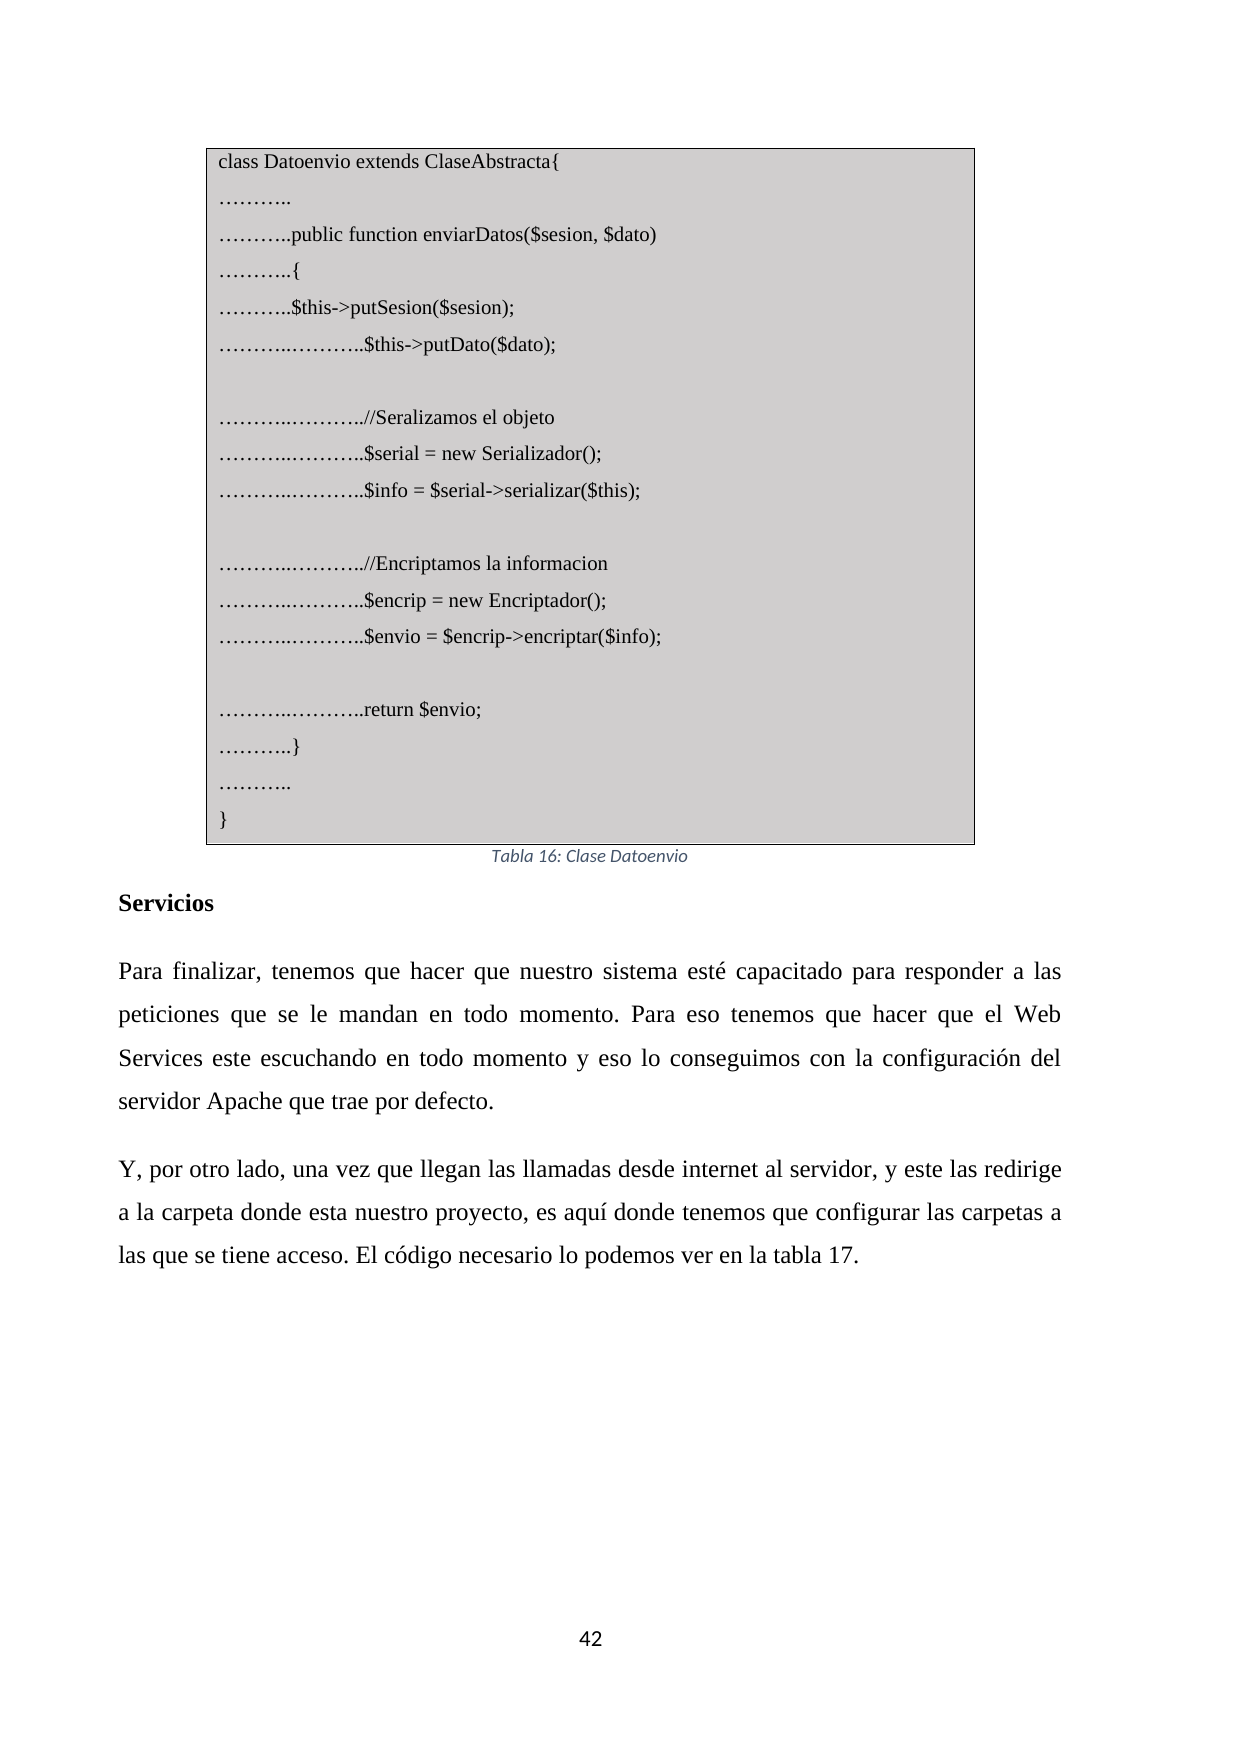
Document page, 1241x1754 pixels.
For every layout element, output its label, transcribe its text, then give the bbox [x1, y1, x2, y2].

text Para finalizar, tenemos que hacer que nuestro sistema esté capacitado para responder a las peticiones que se le mandan en todo momento. Para eso tenemos que hacer que el Web Services este escuchando en todo momento y eso lo conseguimos con la configuración del servidor Apache que trae por defecto. [118, 956, 1063, 1114]
table_header class Datoenvio extends ClaseAbstracta{ ……….. ………..public function enviarDatos($sesion, $dato) ………..{ ………..$this->putSesion($sesion); ………..………..$this->putDato($dato); ………..………..//Seralizamos el objeto ………..………..$serial = new Serializador(); ………..………..$info = $serial->serializar($this); ………..………..//Encriptamos la informacion ………..………..$encrip = new Encriptador(); ………..………..$envio = $encrip->encriptar($info); ………..………..return $envio; ………..} ……….. } [207, 149, 974, 843]
text Y, por otro lado, una vez que llegan las llamadas desde internet al servidor, y este las redirige a la carpeta donde esta nuestro proyecto, es aquí donde tenemos que configurar las carpetas a las que se tiene acceso. El código necesario lo podemos ver en la tabla 17. [118, 1154, 1063, 1269]
text Servicios [118, 888, 1063, 917]
